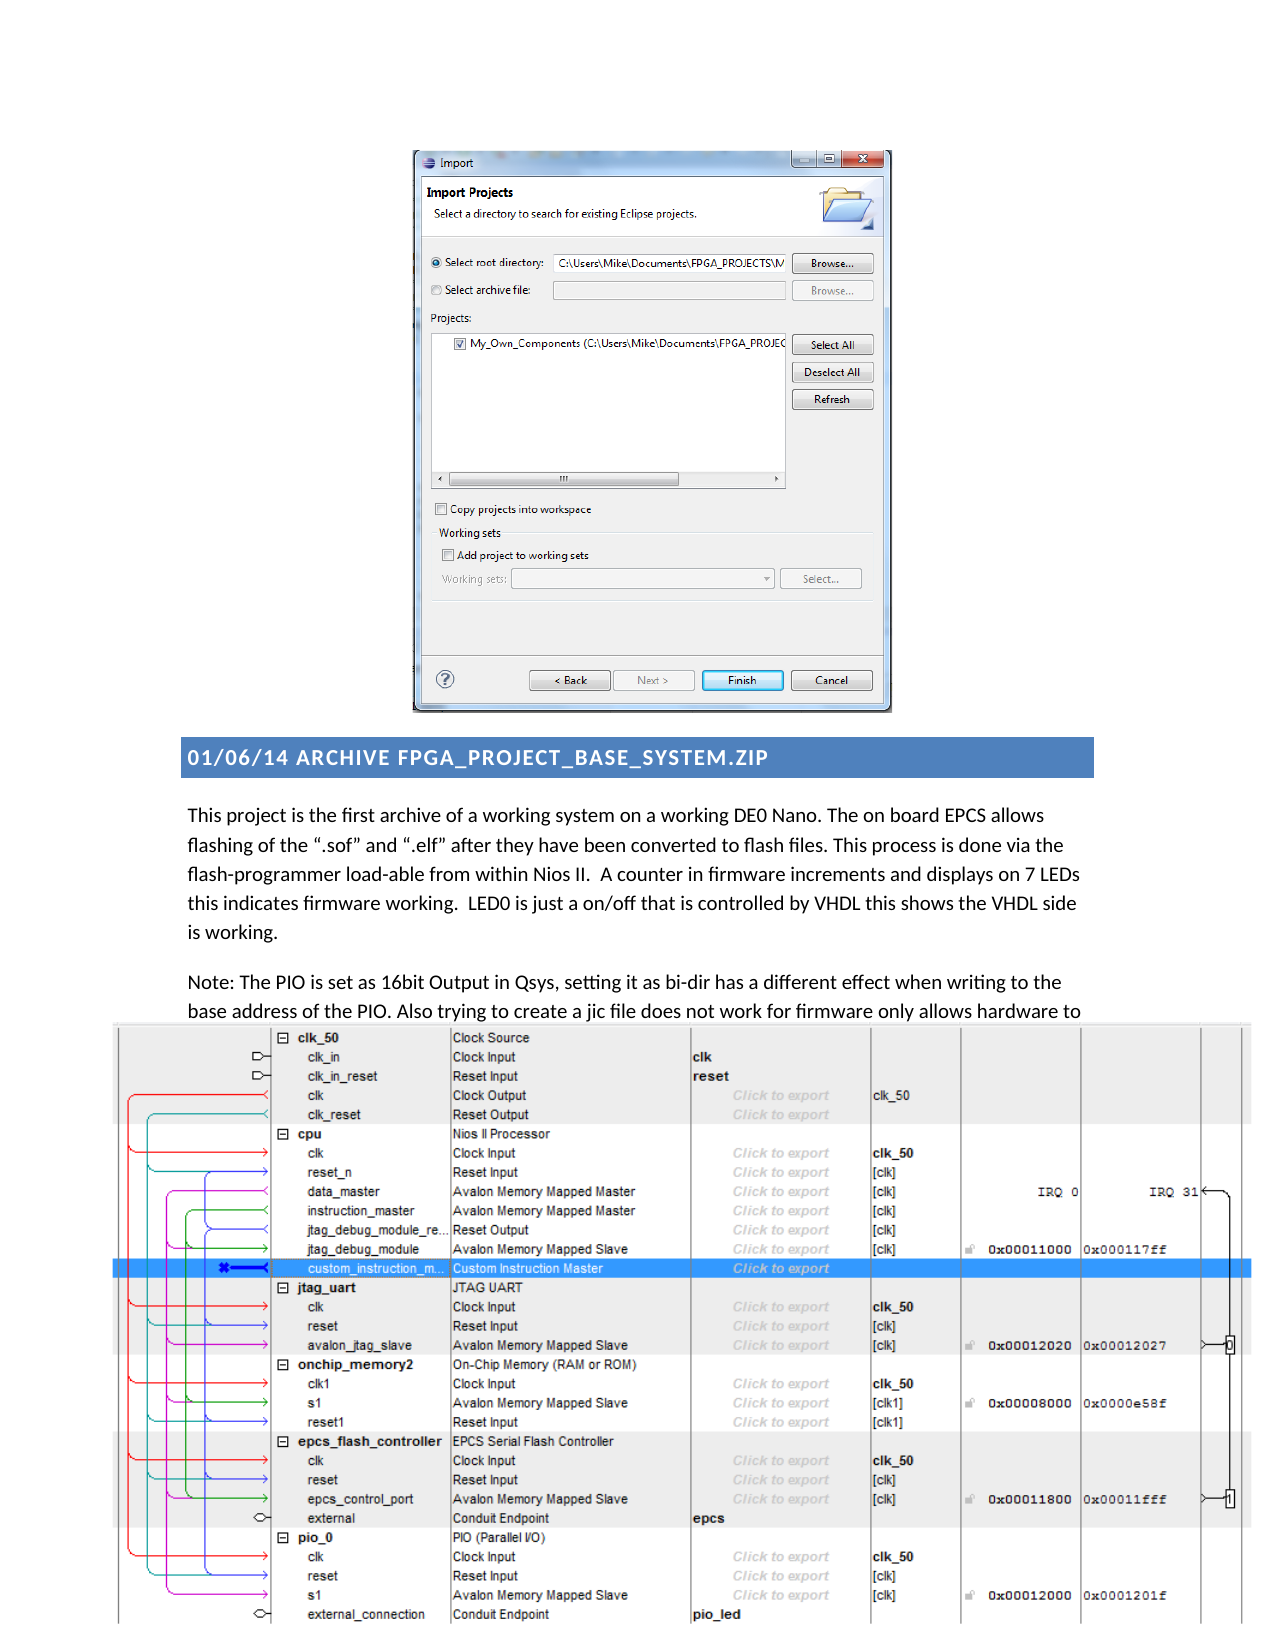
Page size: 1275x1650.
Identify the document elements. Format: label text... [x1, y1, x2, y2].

text This project is the first archive of a working system on a working DE0 Nano. The on board EPCS allows flashing of the “.sof” and “.elf” after they have been converted to flash files. This process is done via the flash-programmer load-able from within Nios II. A counter in firmware increments and displays on 7 LEDs this indicates firmware working. LED0 is just a on/off that is controlled by VHDL this shows the VHDL side is working. [187, 803, 1087, 945]
picture [412, 150, 893, 713]
picture [112, 1022, 1252, 1631]
text Note: The PIO is set as 16bit Output in Qsys, setting it as bi-dir has a different effect when writing to the base address of the PIO. Also trying to create a jic file does not work for firmware only allows hardware to run. [187, 969, 1087, 1022]
subtitle 01/06/14 Archive FPGA_PROJECT_BASE_SYSTEM.zip [188, 743, 1087, 771]
